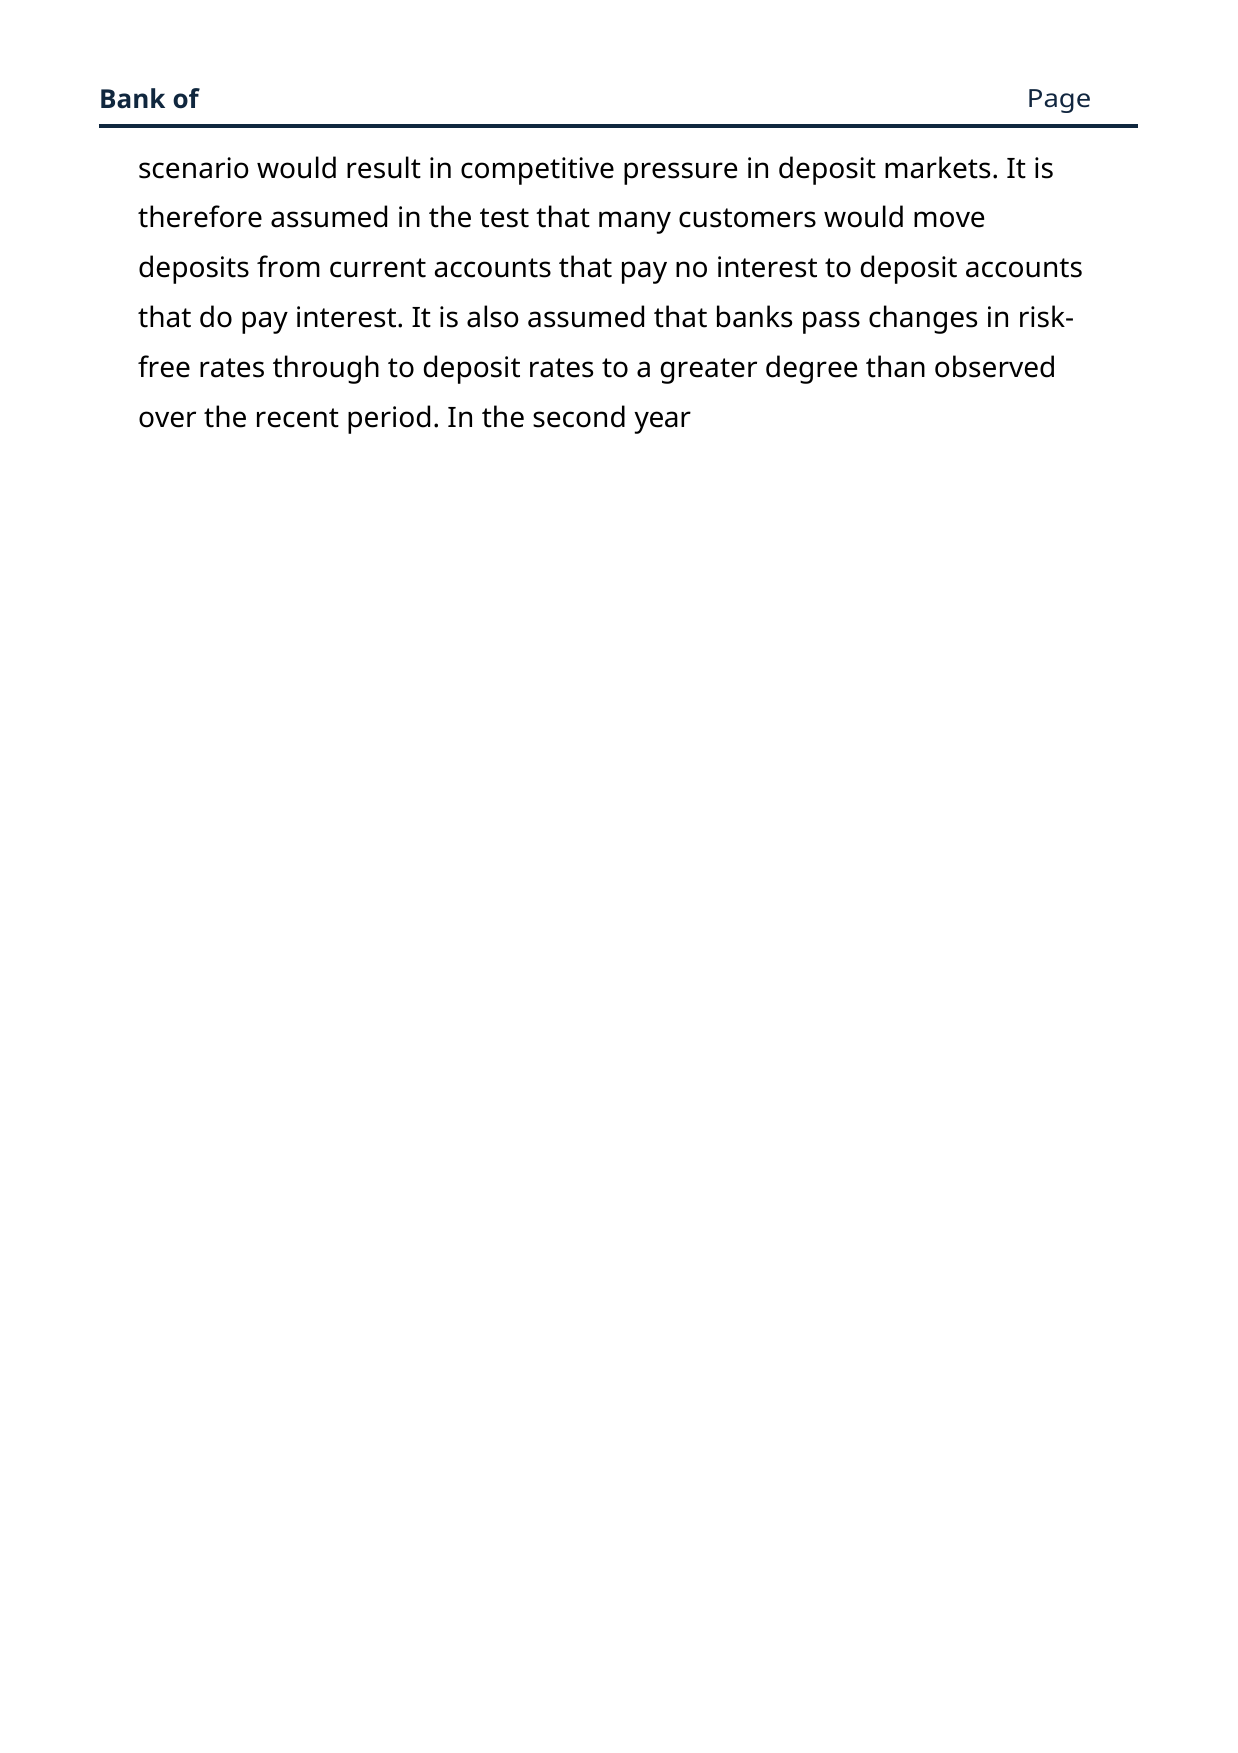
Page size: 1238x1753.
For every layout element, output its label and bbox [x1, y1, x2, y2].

text [138, 148, 1094, 435]
